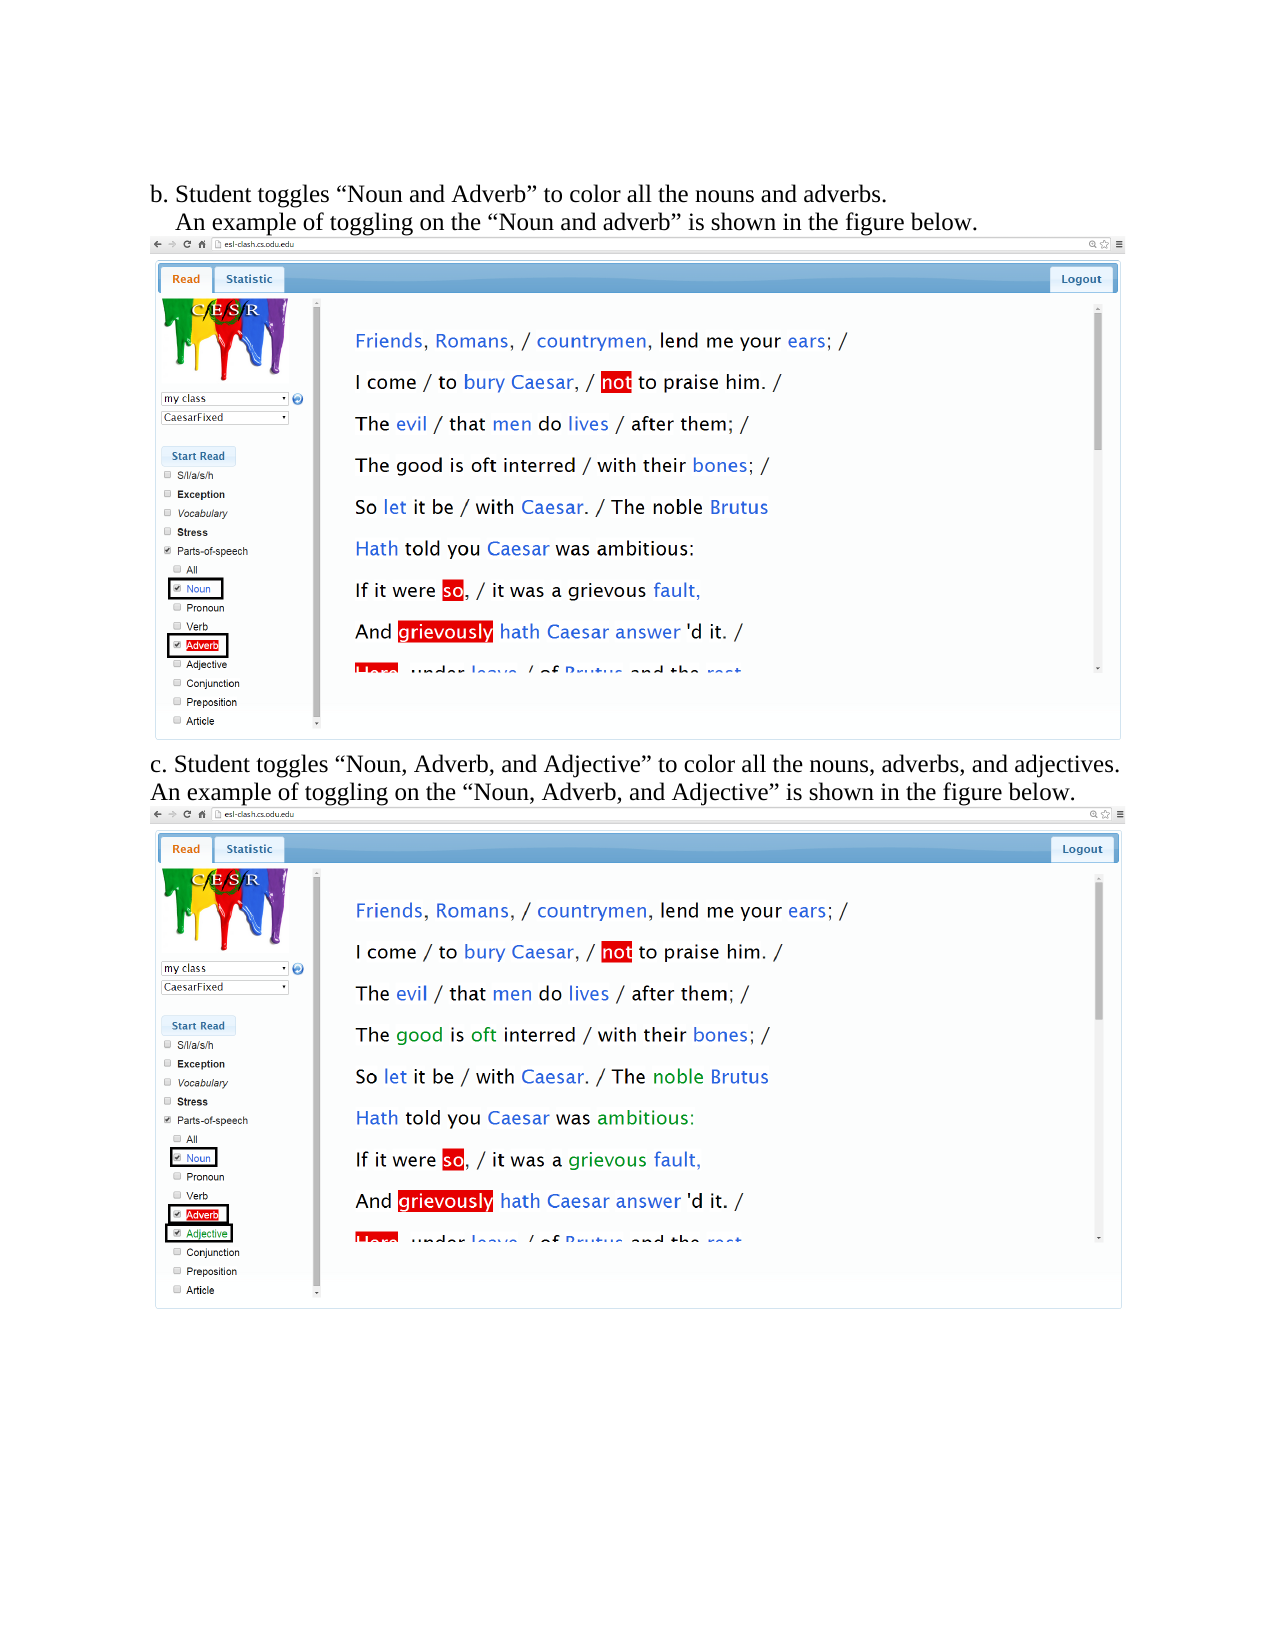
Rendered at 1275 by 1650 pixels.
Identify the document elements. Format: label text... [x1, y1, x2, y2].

text An example of toggling on the “Noun and adverb” is shown in the figure below. [150, 207, 1125, 236]
text An example of toggling on the “Noun, Adverb, and Adjective” is shown in the figure below. [150, 777, 1125, 806]
picture [150, 806, 1125, 1315]
text c. Student toggles “Noun, Adverb, and Adjective” to color all the nouns, adverbs, and adjectives. [150, 749, 1125, 777]
text b. Student toggles “Noun and Adverb” to color all the nouns and adverbs. [150, 179, 1125, 207]
picture [150, 236, 1125, 749]
